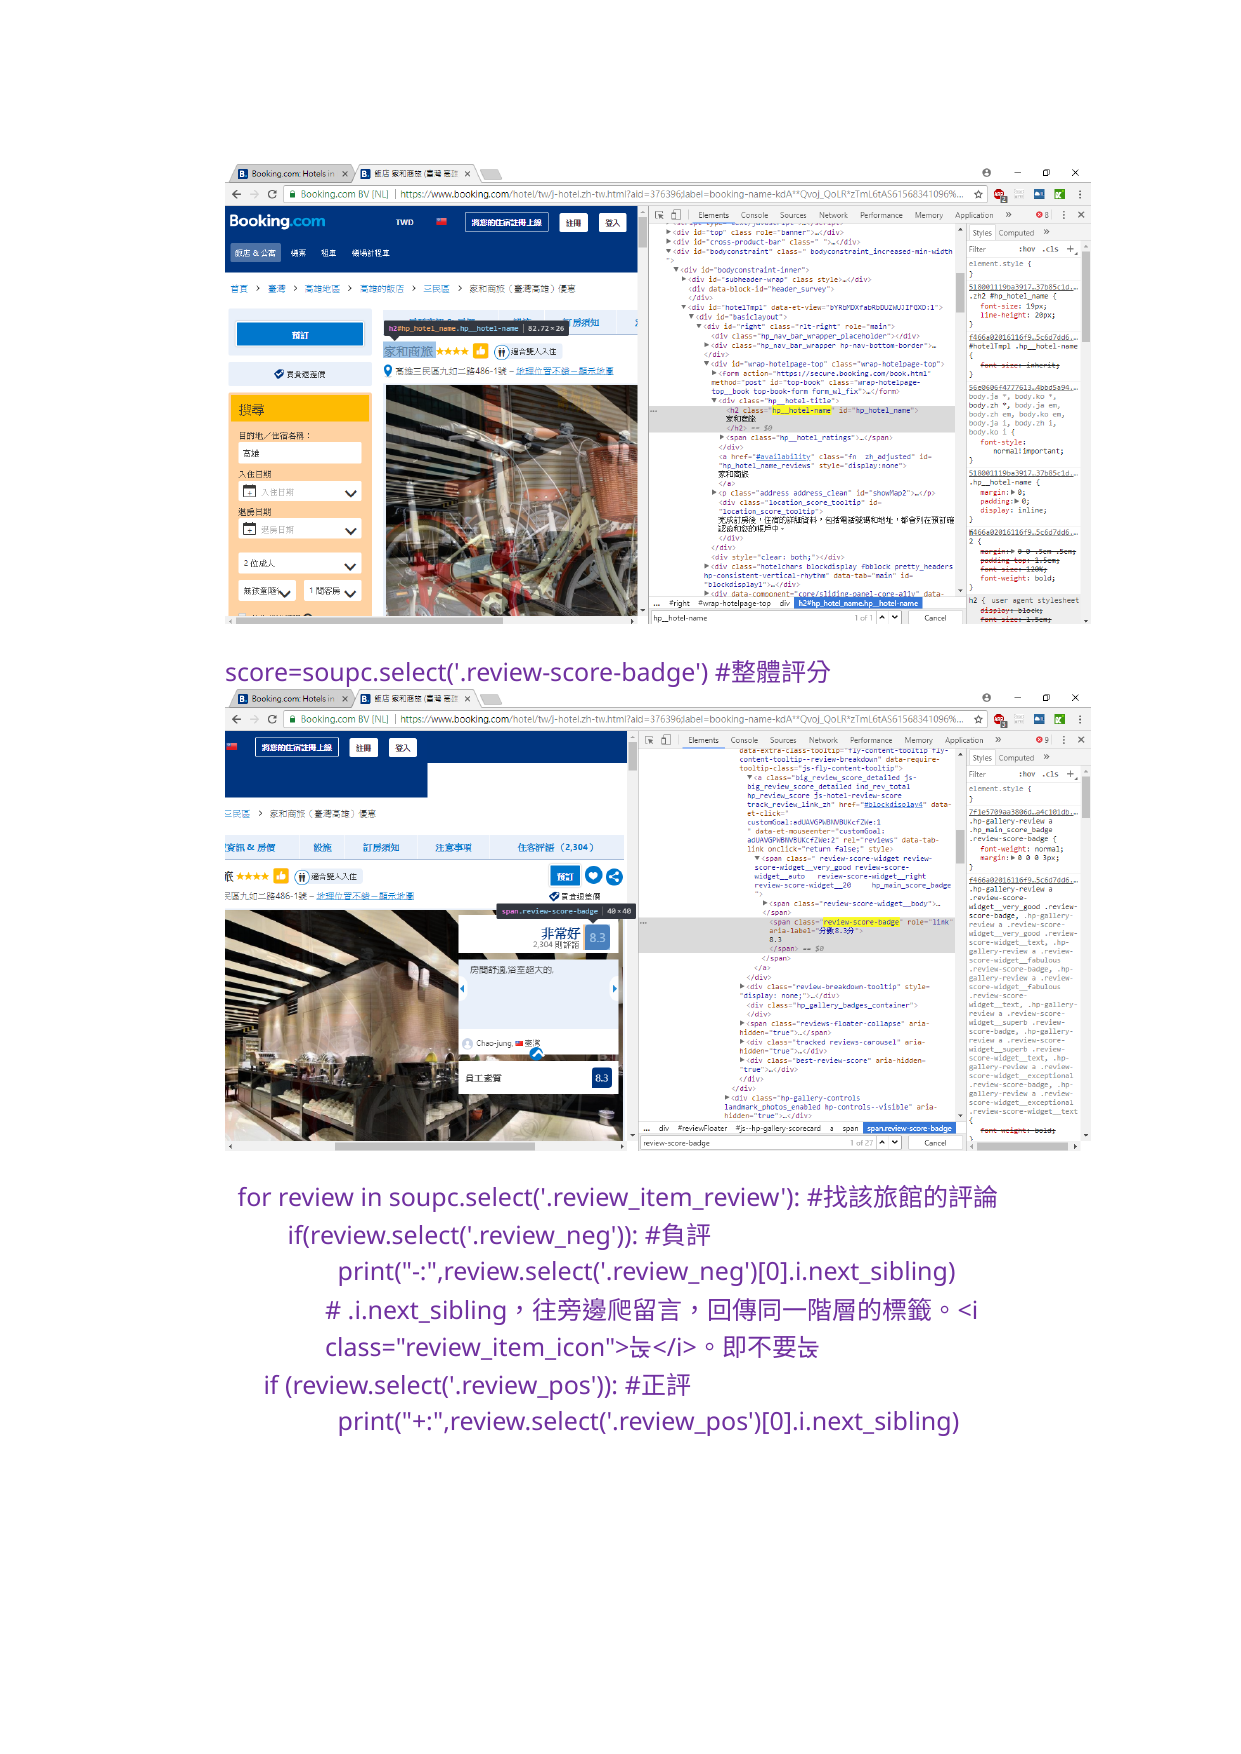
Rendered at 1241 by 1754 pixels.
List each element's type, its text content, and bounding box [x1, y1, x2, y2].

picture [225, 689, 1091, 1151]
list if (review.select('.review_pos')): #正評 [237, 1364, 1053, 1402]
list score=soupc.select('.review-score-badge') #整體評分 [225, 652, 1053, 689]
text print("+:",review.select('.review_pos')[0].i.next_sibling) [287, 1402, 1053, 1439]
list # .i.next_sibling，往旁邊爬留言，回傳同一階層的標籤。<i class="review_item_icon">눉</i>。即不要눉 [325, 1289, 1053, 1364]
list if(review.select('.review_neg')): #負評 [237, 1214, 1053, 1252]
picture [225, 164, 1091, 624]
list for review in soupc.select('.review_item_review'): #找該旅館的評論 [237, 1177, 1053, 1214]
text print("-:",review.select('.review_neg')[0].i.next_sibling) [287, 1252, 1053, 1289]
